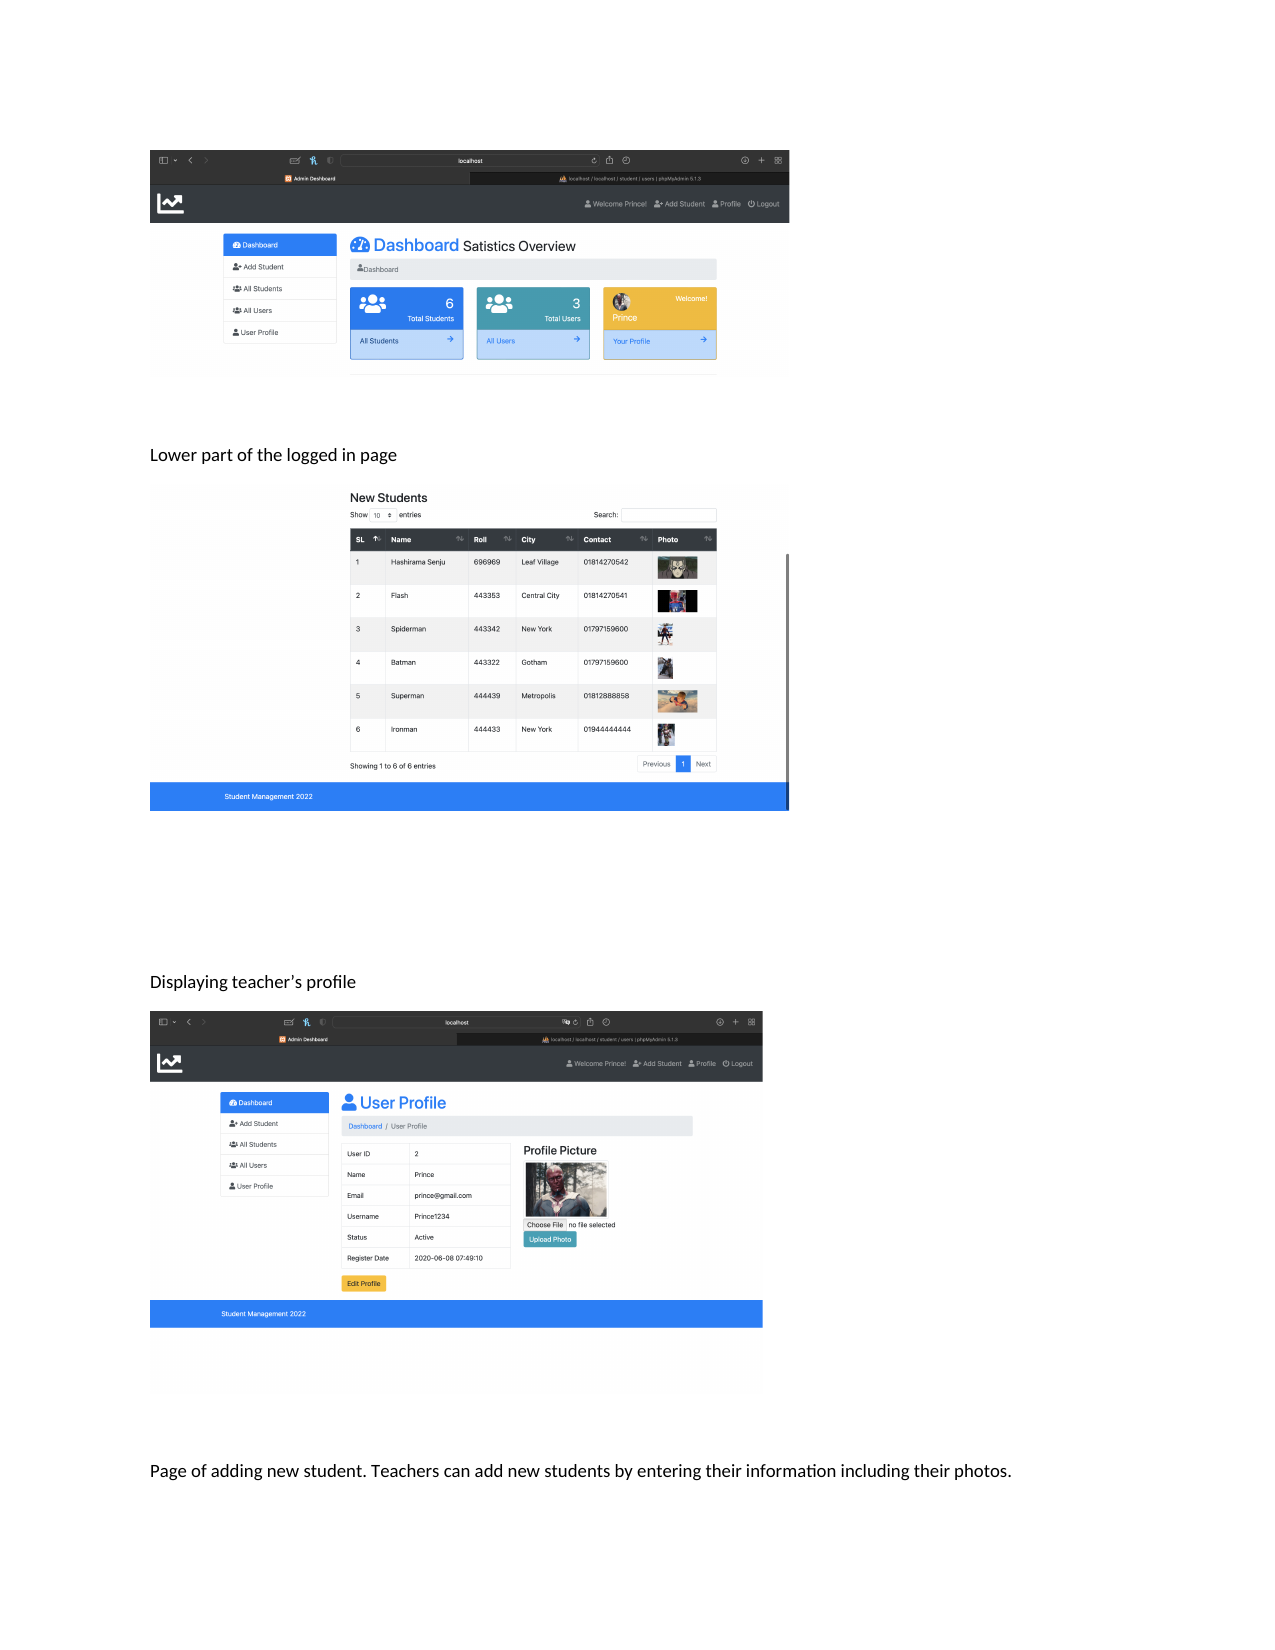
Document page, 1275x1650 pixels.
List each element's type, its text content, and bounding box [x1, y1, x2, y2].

text Page of adding new student. Teachers can add new students by entering their information including their photos. [150, 1460, 1125, 1483]
picture [150, 1011, 763, 1394]
text Lower part of the logged in page [150, 443, 1125, 466]
picture [150, 150, 790, 377]
picture [150, 484, 790, 811]
text Displaying teacher’s profile [150, 970, 1125, 993]
